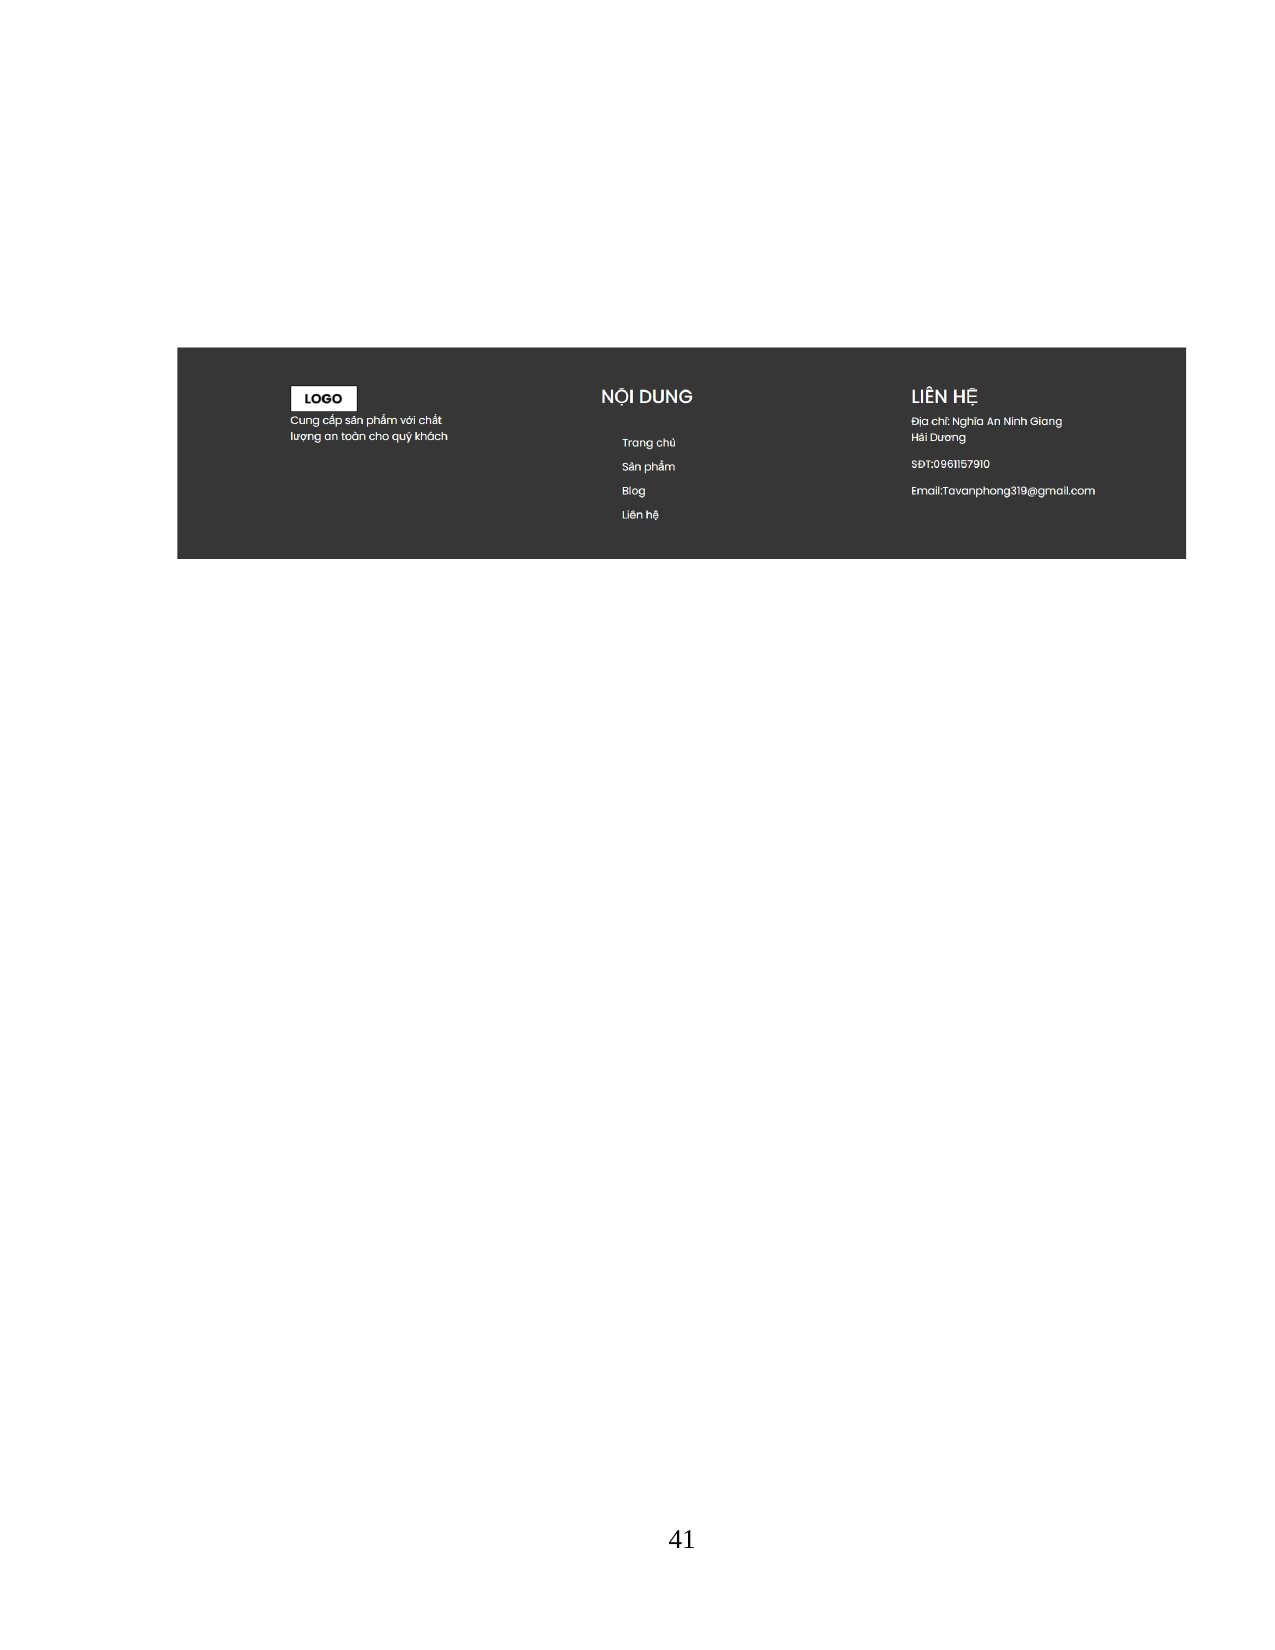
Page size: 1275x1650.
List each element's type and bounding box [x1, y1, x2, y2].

picture [177, 146, 1187, 559]
